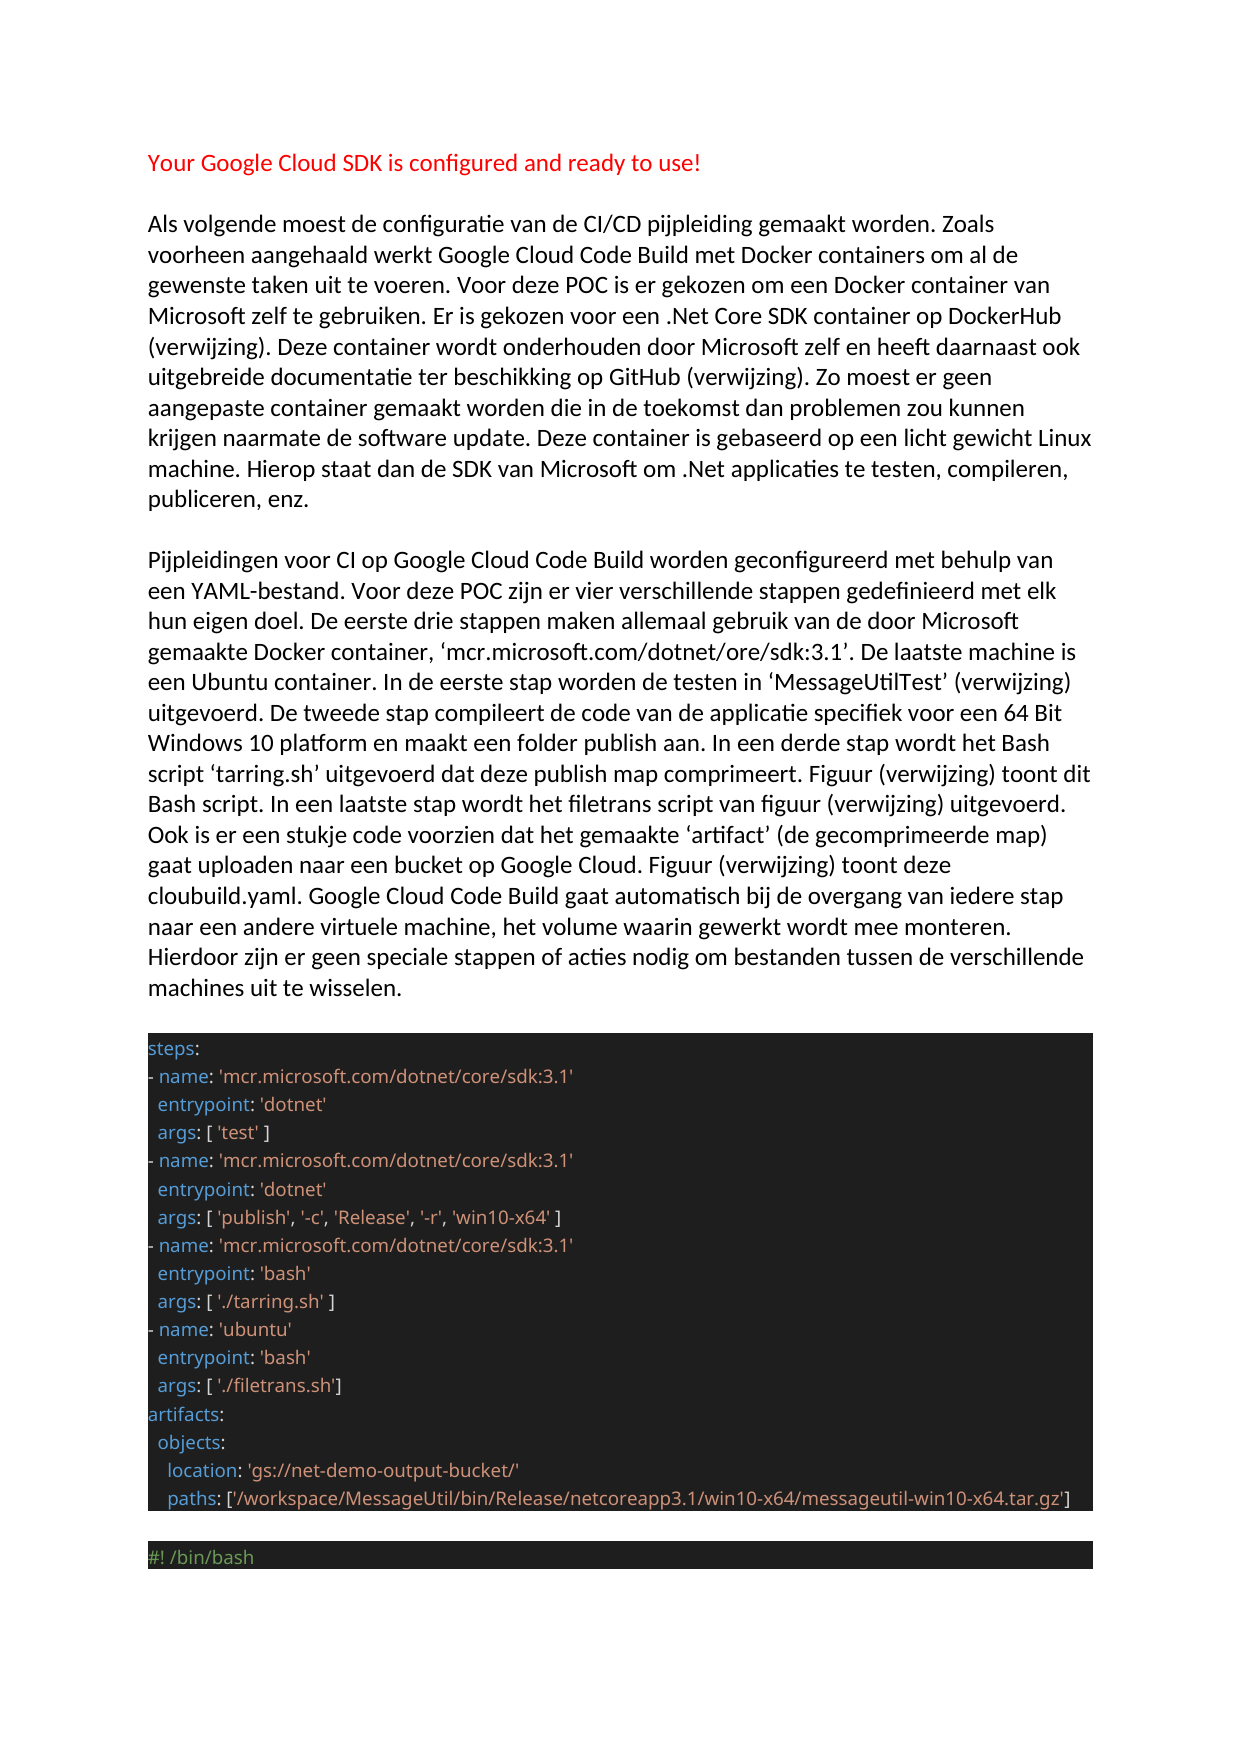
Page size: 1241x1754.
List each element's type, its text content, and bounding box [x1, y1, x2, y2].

text entrypoint: 'bash' [148, 1258, 1093, 1286]
text entrypoint: 'dotnet' [148, 1173, 1093, 1201]
text args: [ './filetrans.sh'] [148, 1370, 1093, 1398]
text - name: 'ubuntu' [148, 1314, 1093, 1342]
text entrypoint: 'bash' [148, 1342, 1093, 1370]
text location: 'gs://net-demo-output-bucket/' [148, 1454, 1093, 1483]
text objects: [148, 1426, 1093, 1454]
text - name: 'mcr.microsoft.com/dotnet/core/sdk:3.1' [148, 1229, 1093, 1258]
text args: [ 'test' ] [148, 1117, 1093, 1145]
text - name: 'mcr.microsoft.com/dotnet/core/sdk:3.1' [148, 1145, 1093, 1173]
text #! /bin/bash [148, 1541, 1093, 1569]
text - name: 'mcr.microsoft.com/dotnet/core/sdk:3.1' [148, 1061, 1093, 1089]
text Pijpleidingen voor CI op Google Cloud Code Build worden geconfigureerd met behulp van een YAML-bestand. Voor deze POC zijn er vier verschillende stappen gedefinieerd met elk hun eigen doel. De eerste drie stappen maken allemaal gebruik van de door Microsoft gemaakte Docker container, ‘mcr.microsoft.com/dotnet/ore/sdk:3.1’. De laatste machine is een Ubuntu container. In de eerste stap worden de testen in ‘MessageUtilTest’ (verwijzing) uitgevoerd. De tweede stap compileert de code van de applicatie specifiek voor een 64 Bit Windows 10 platform en maakt een folder publish aan. In een derde stap wordt het Bash script ‘tarring.sh’ uitgevoerd dat deze publish map comprimeert. Figuur (verwijzing) toont dit Bash script. In een laatste stap wordt het filetrans script van figuur (verwijzing) uitgevoerd. Ook is er een stukje code voorzien dat het gemaakte ‘artifact’ (de gecomprimeerde map) gaat uploaden naar een bucket op Google Cloud. Figuur (verwijzing) toont deze cloubuild.yaml. Google Cloud Code Build gaat automatisch bij de overgang van iedere stap naar een andere virtuele machine, het volume waarin gewerkt wordt mee monteren. Hierdoor zijn er geen speciale stappen of acties nodig om bestanden tussen de verschillende machines uit te wisselen. [148, 544, 1093, 1002]
text paths: ['/workspace/MessageUtil/bin/Release/netcoreapp3.1/win10-x64/messageutil-win10-x64.tar.gz'] [148, 1483, 1093, 1511]
text Als volgende moest de configuratie van de CI/CD pijpleiding gemaakt worden. Zoals voorheen aangehaald werkt Google Cloud Code Build met Docker containers om al de gewenste taken uit te voeren. Voor deze POC is er gekozen om een Docker container van Microsoft zelf te gebruiken. Er is gekozen voor een .Net Core SDK container op DockerHub (verwijzing). Deze container wordt onderhouden door Microsoft zelf en heeft daarnaast ook uitgebreide documentatie ter beschikking op GitHub (verwijzing). Zo moest er geen aangepaste container gemaakt worden die in de toekomst dan problemen zou kunnen krijgen naarmate de software update. Deze container is gebaseerd op een licht gewicht Linux machine. Hierop staat dan de SDK van Microsoft om .Net applicaties te testen, compileren, publiceren, enz. [148, 209, 1093, 514]
text entrypoint: 'dotnet' [148, 1089, 1093, 1117]
text steps: [148, 1033, 1093, 1061]
text args: [ './tarring.sh' ] [148, 1286, 1093, 1314]
text args: [ 'publish', '-c', 'Release', '-r', 'win10-x64' ] [148, 1201, 1093, 1229]
text Your Google Cloud SDK is configured and ready to use! [148, 148, 1093, 178]
text artifacts: [148, 1398, 1093, 1426]
